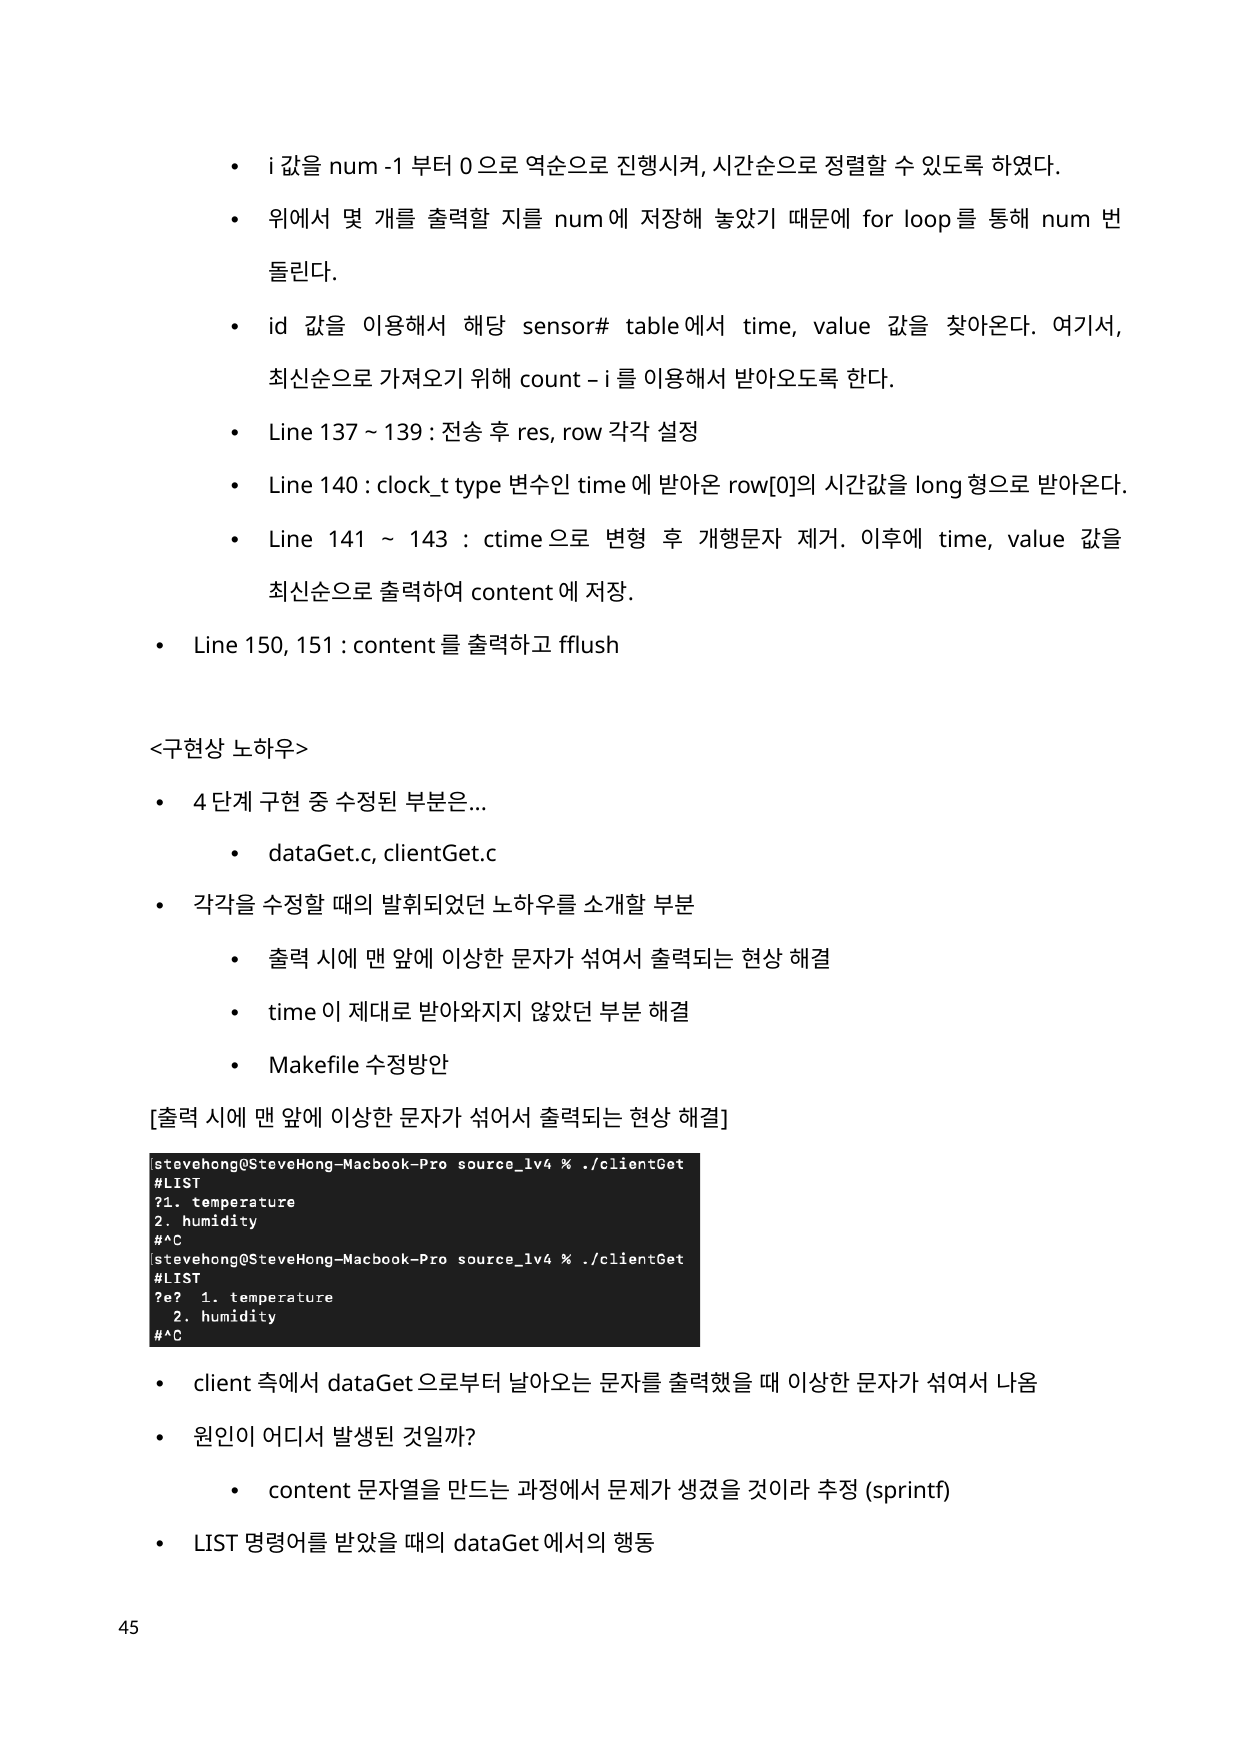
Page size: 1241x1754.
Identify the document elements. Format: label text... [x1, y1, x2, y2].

list 출력 시에 맨 앞에 이상한 문자가 섞여서 출력되는 현상 해결 [231, 940, 1122, 974]
picture [149, 1153, 700, 1347]
text [출력 시에 맨 앞에 이상한 문자가 섞어서 출력되는 현상 해결] [149, 1100, 1122, 1133]
list Line 150, 151 : content를 출력하고 fflush [156, 627, 1122, 661]
list id 값을 이용해서 해당 sensor# table에서 time, value 값을 찾아온다. 여기서, 최신순으로 가져오기 위해 count – i 를 이용해서 받아오도록 한다. [231, 307, 1122, 394]
list time이 제대로 받아와지지 않았던 부분 해결 [231, 993, 1122, 1027]
list dataGet.c, clientGet.c [231, 837, 1122, 868]
list LIST 명령어를 받았을 때의 dataGet에서의 행동 [156, 1525, 1122, 1558]
list i 값을 num -1 부터 0으로 역순으로 진행시켜, 시간순으로 정렬할 수 있도록 하였다. [231, 148, 1122, 181]
list 각각을 수정할 때의 발휘되었던 노하우를 소개할 부분 [156, 887, 1122, 921]
list Line 141 ~ 143 : ctime으로 변형 후 개행문자 제거. 이후에 time, value 값을 최신순으로 출력하여 content에 저장. [231, 521, 1122, 607]
text <구현상 노하우> [149, 731, 1122, 764]
list 원인이 어디서 발생된 것일까? [156, 1418, 1122, 1452]
list Line 140 : clock_t type 변수인 time에 받아온 row[0]의 시간값을 long형으로 받아온다. [231, 467, 1122, 501]
list Makefile 수정방안 [231, 1047, 1122, 1080]
list 위에서 몇 개를 출력할 지를 num에 저장해 놓았기 때문에 for loop를 통해 num 번 돌린다. [231, 201, 1122, 287]
list 4단계 구현 중 수정된 부분은... [156, 784, 1122, 817]
list content 문자열을 만드는 과정에서 문제가 생겼을 것이라 추정 (sprintf) [231, 1472, 1122, 1505]
list client 측에서 dataGet으로부터 날아오는 문자를 출력했을 때 이상한 문자가 섞여서 나옴 [156, 1365, 1122, 1398]
list Line 137 ~ 139 : 전송 후 res, row 각각 설정 [231, 414, 1122, 447]
